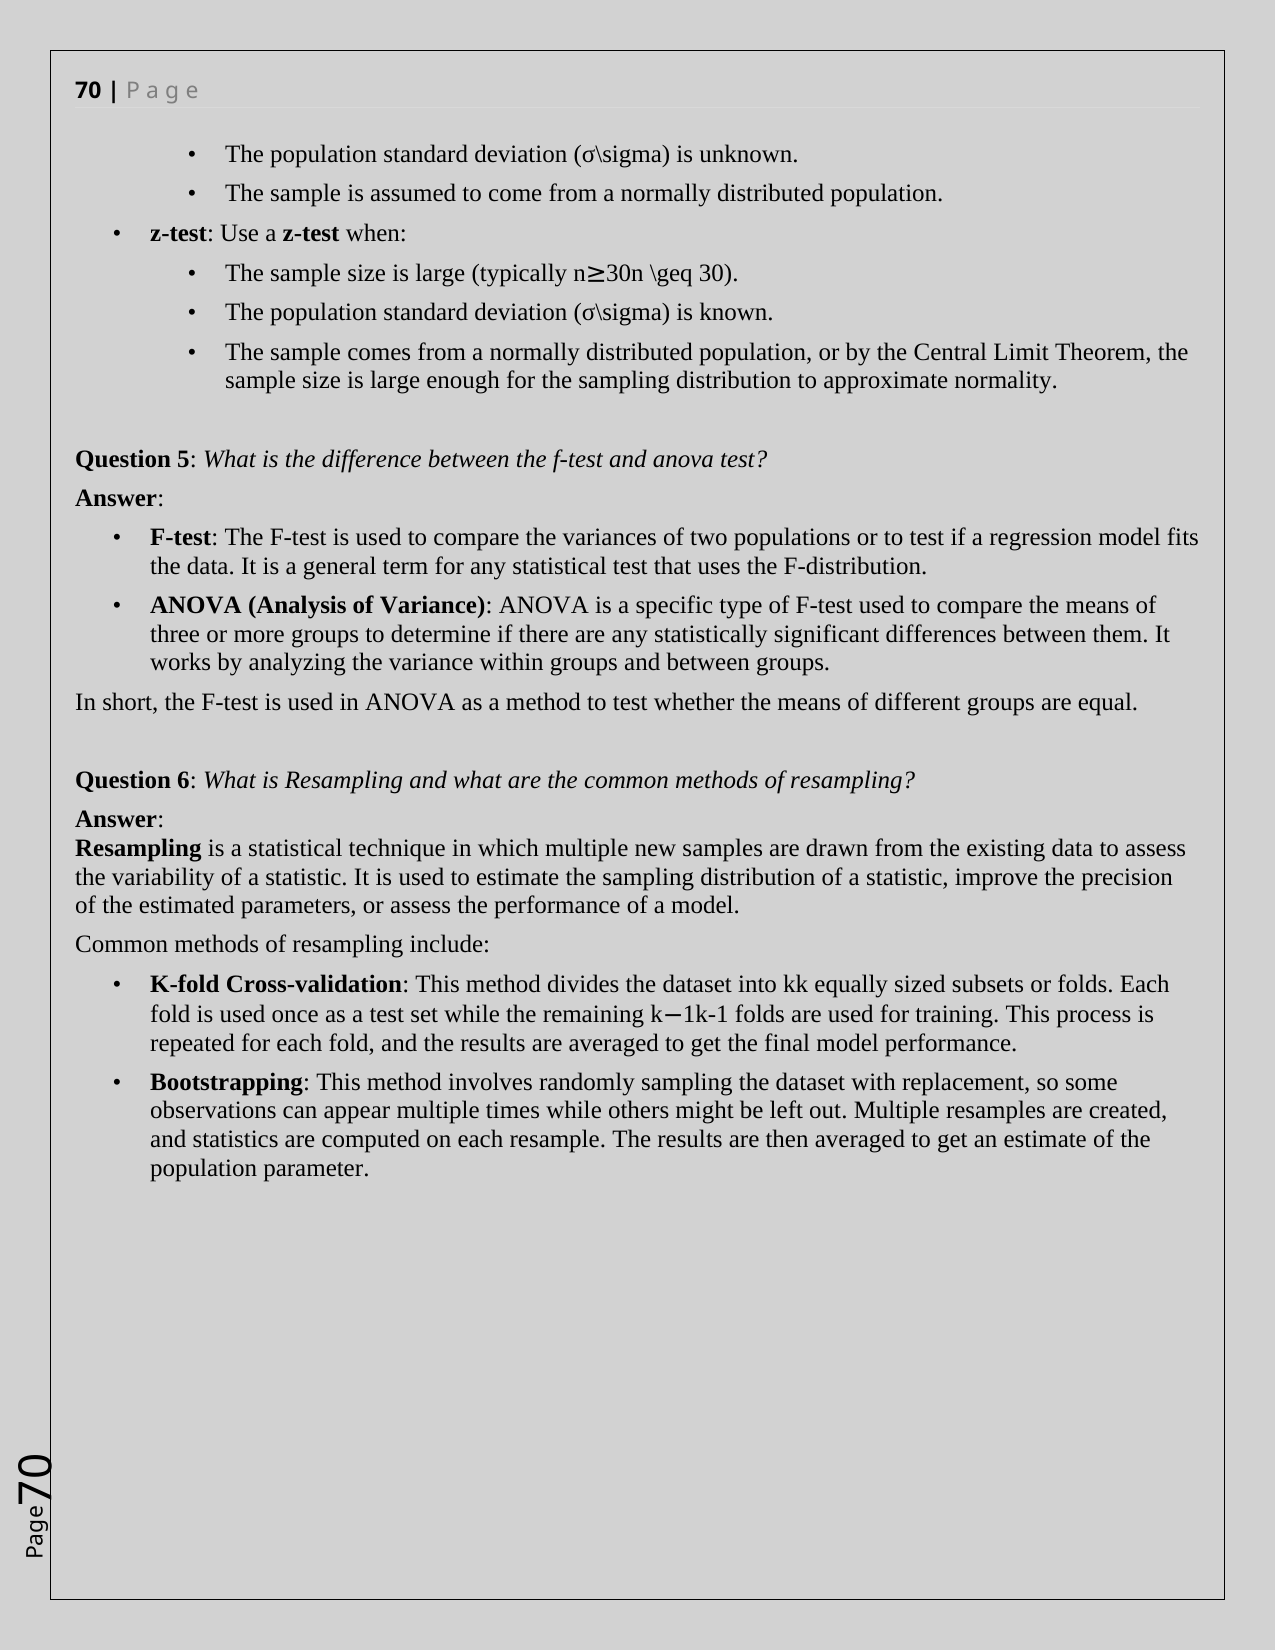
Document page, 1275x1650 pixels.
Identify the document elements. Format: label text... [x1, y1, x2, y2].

list The sample comes from a normally distributed population, or by the Central Limit Theorem, the sample size is large enough for the sampling distribution to approximate normality. [187, 337, 1200, 394]
list The population standard deviation (σ\sigma) is known. [187, 297, 1200, 326]
list Bootstrapping: This method involves randomly sampling the dataset with replacement, so some observations can appear multiple times while others might be left out. Multiple resamples are created, and statistics are computed on each resample. The results are then averaged to get an estimate of the population parameter. [112, 1067, 1200, 1182]
list The sample size is large (typically n≥30n \geq 30). [187, 257, 1200, 287]
text Question 6: What is Resampling and what are the common methods of resampling? [75, 765, 1200, 794]
list The sample is assumed to come from a normally distributed population. [187, 178, 1200, 207]
list z-test: Use a z-test when: [112, 218, 1200, 246]
text Question 5: What is the difference between the f-test and anova test? [75, 444, 1200, 472]
text Answer: Resampling is a statistical technique in which multiple new samples are drawn from the existing data to assess the variability of a statistic. It is used to estimate the sampling distribution of a statistic, improve the precision of the estimated parameters, or assess the performance of a model. [75, 804, 1200, 919]
text Answer: [75, 483, 1200, 512]
list The population standard deviation (σ\sigma) is unknown. [187, 139, 1200, 168]
list F-test: The F-test is used to compare the variances of two populations or to test if a regression model fits the data. It is a general term for any statistical test that uses the F-distribution. [112, 522, 1200, 579]
text Common methods of resampling include: [75, 929, 1200, 958]
list ANOVA (Analysis of Variance): ANOVA is a specific type of F-test used to compare the means of three or more groups to determine if there are any statistically significant differences between them. It works by analyzing the variance within groups and between groups. [112, 590, 1200, 676]
text In short, the F-test is used in ANOVA as a method to test whether the means of different groups are equal. [75, 687, 1200, 715]
list K-fold Cross-validation: This method divides the dataset into kk equally sized subsets or folds. Each fold is used once as a test set while the remaining k−1k-1 folds are used for training. This process is repeated for each fold, and the results are averaged to get the final model performance. [112, 969, 1200, 1056]
